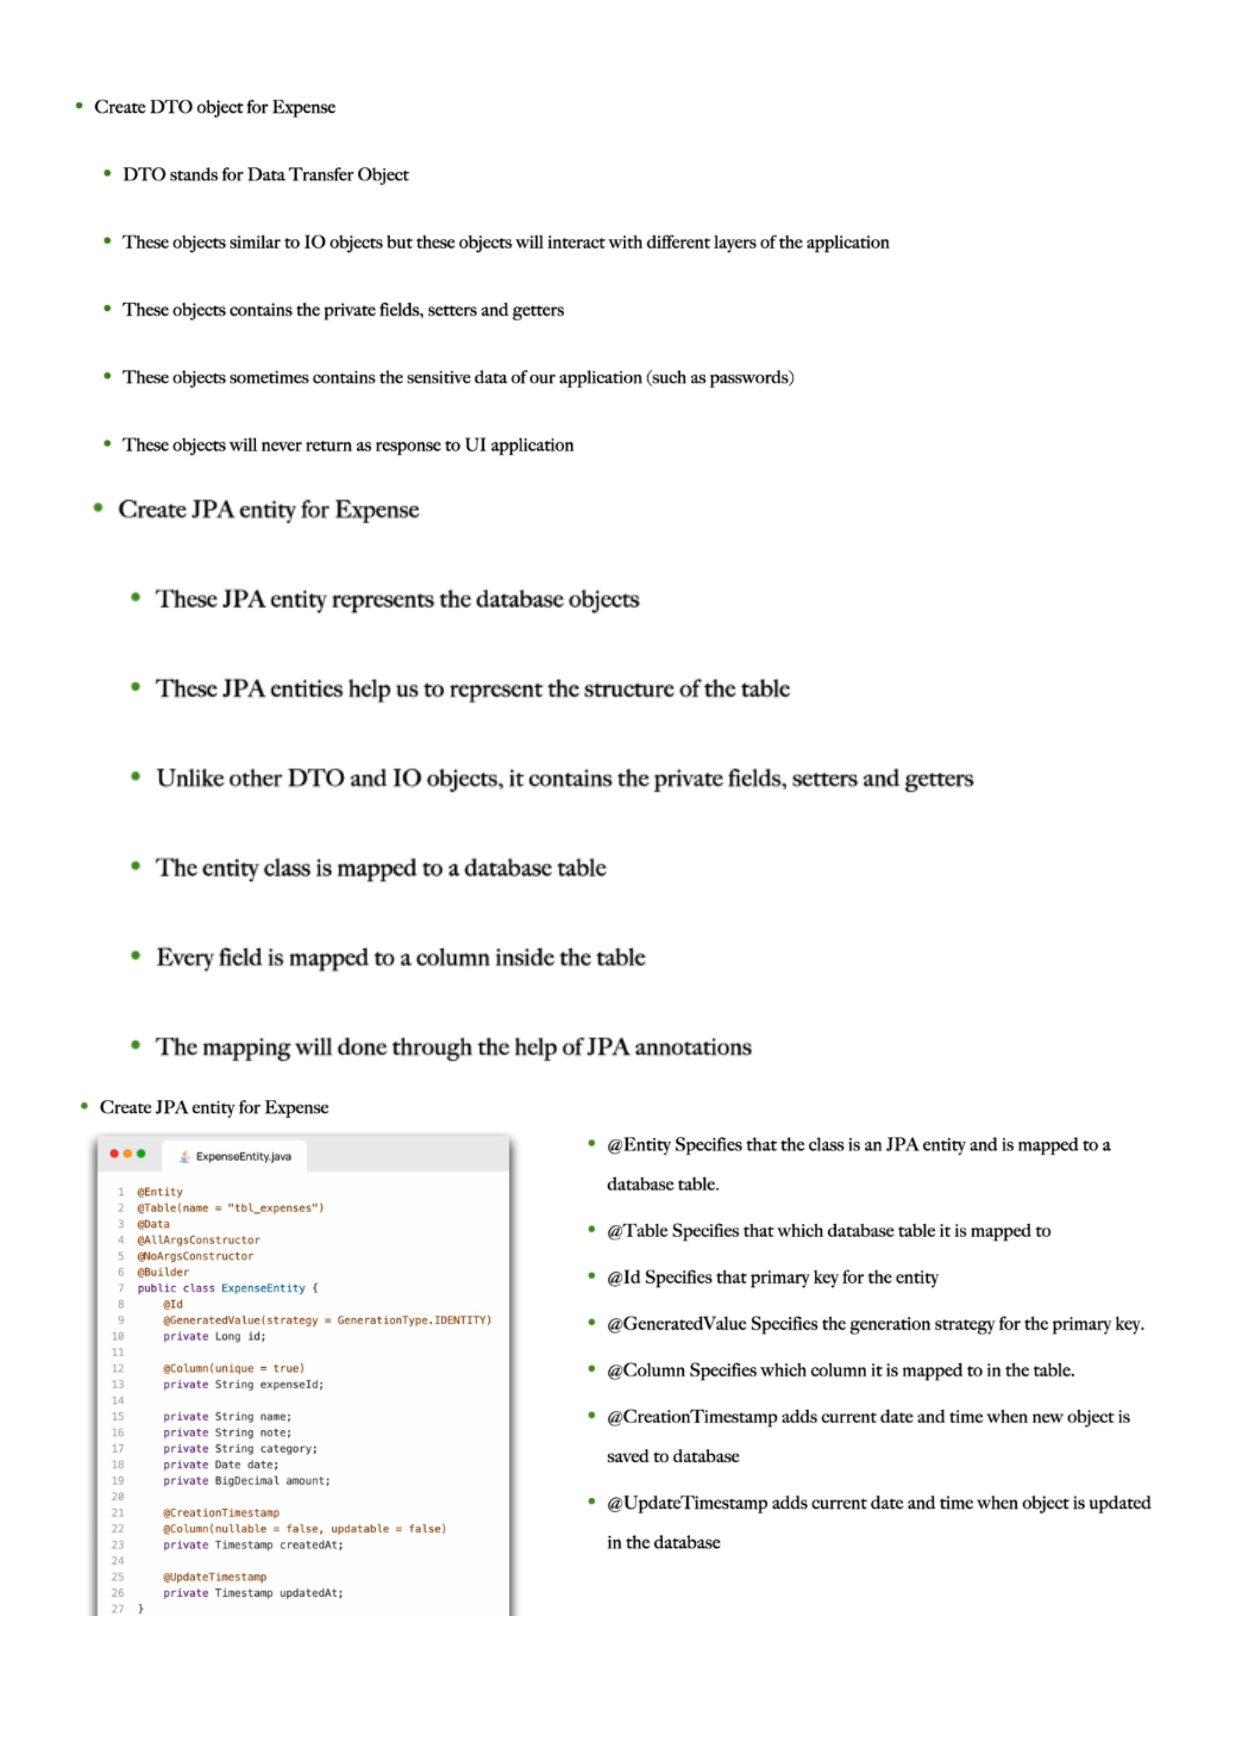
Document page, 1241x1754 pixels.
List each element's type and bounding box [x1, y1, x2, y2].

picture [75, 489, 1010, 1066]
picture [75, 1087, 1166, 1616]
picture [75, 75, 892, 468]
